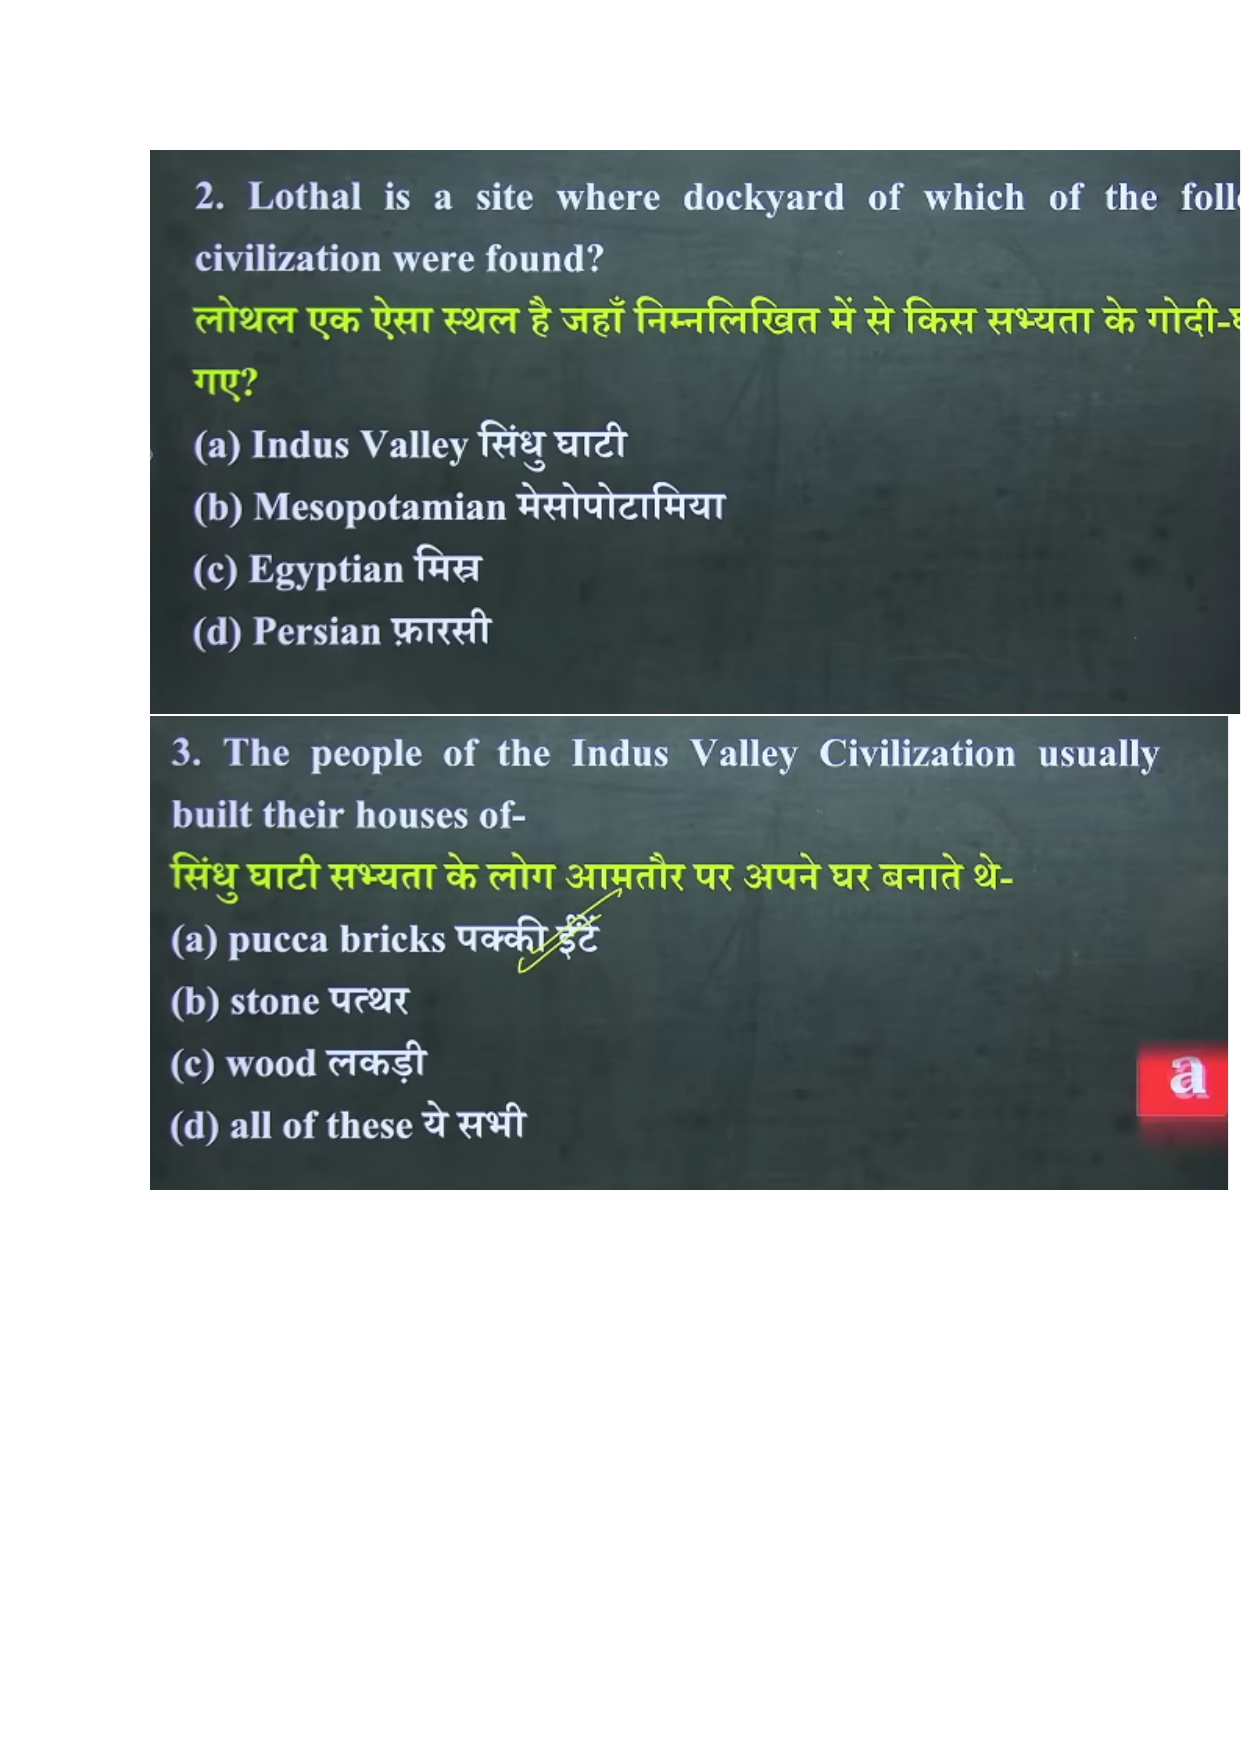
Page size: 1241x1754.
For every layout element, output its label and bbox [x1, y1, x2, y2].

picture [150, 150, 1241, 714]
picture [150, 716, 1229, 1190]
